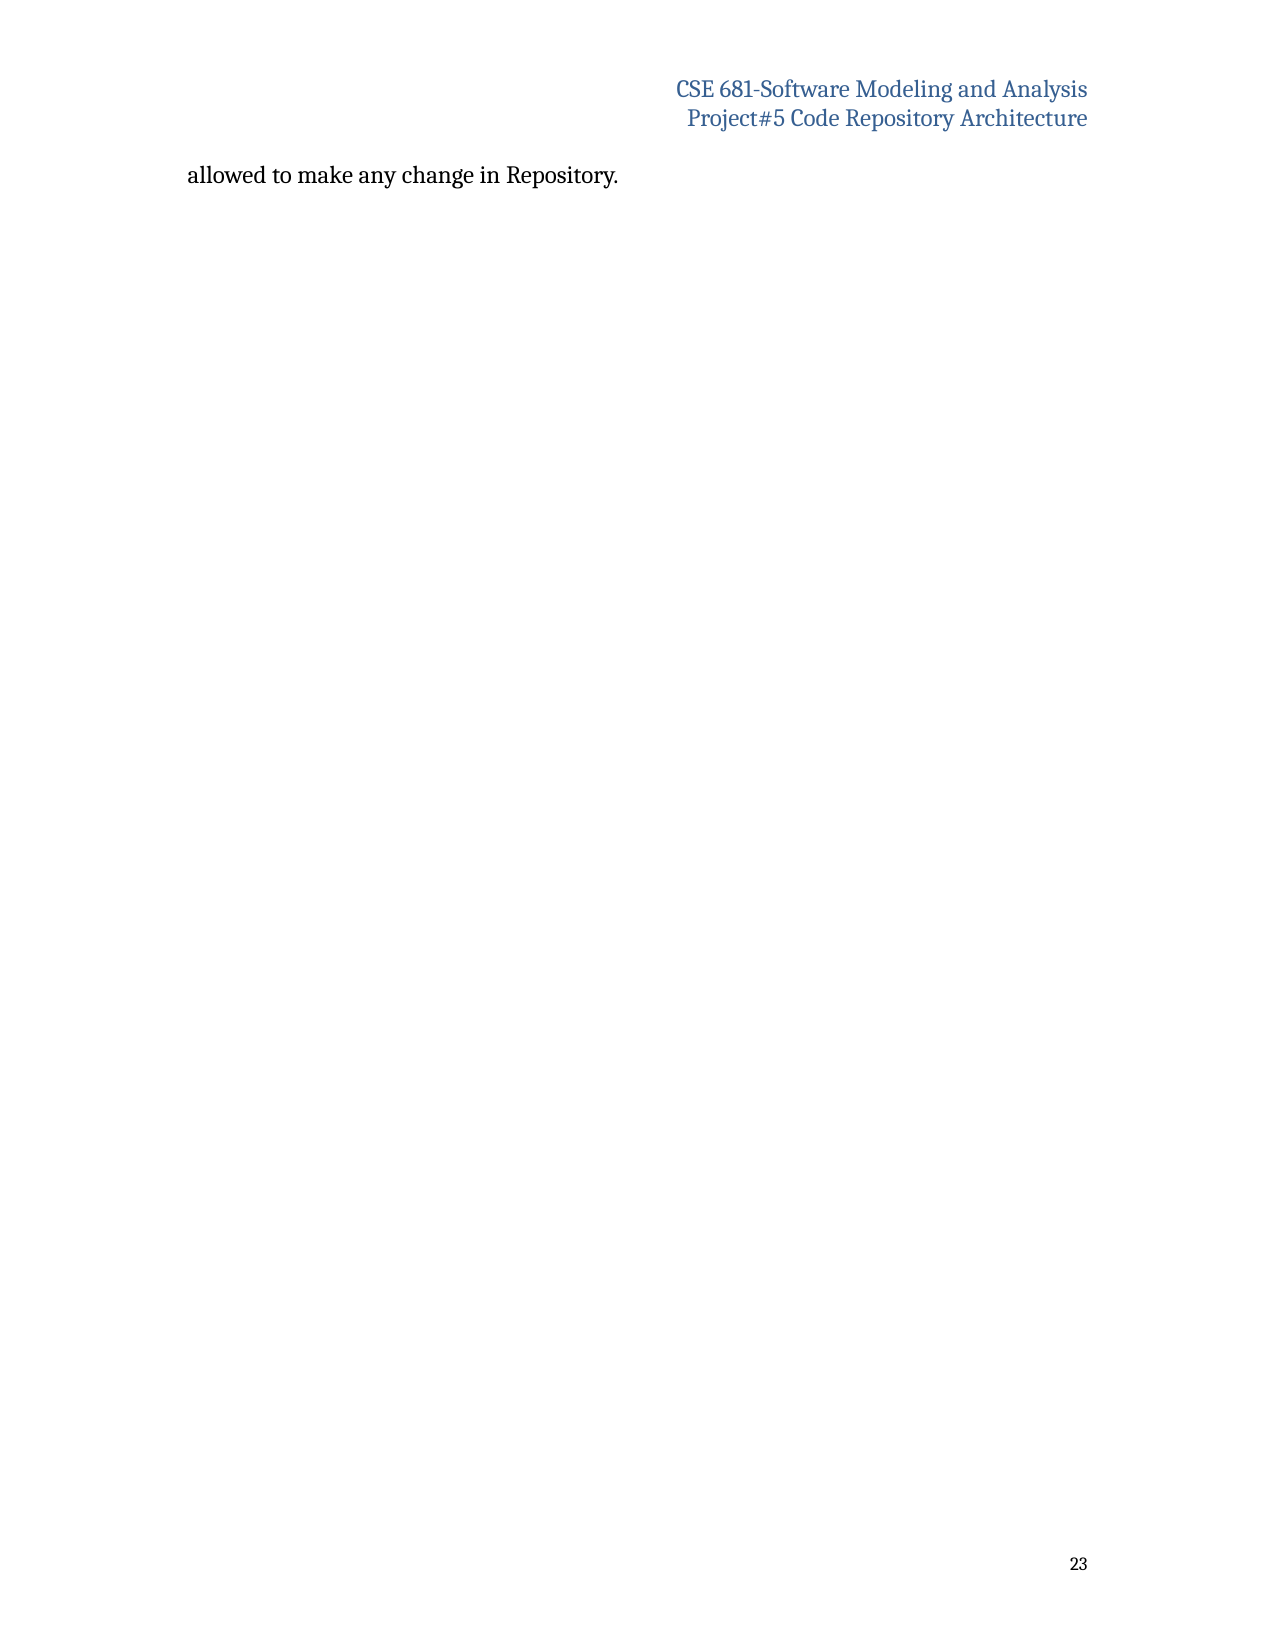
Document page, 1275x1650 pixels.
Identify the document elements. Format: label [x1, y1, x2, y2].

text [187, 159, 1087, 191]
